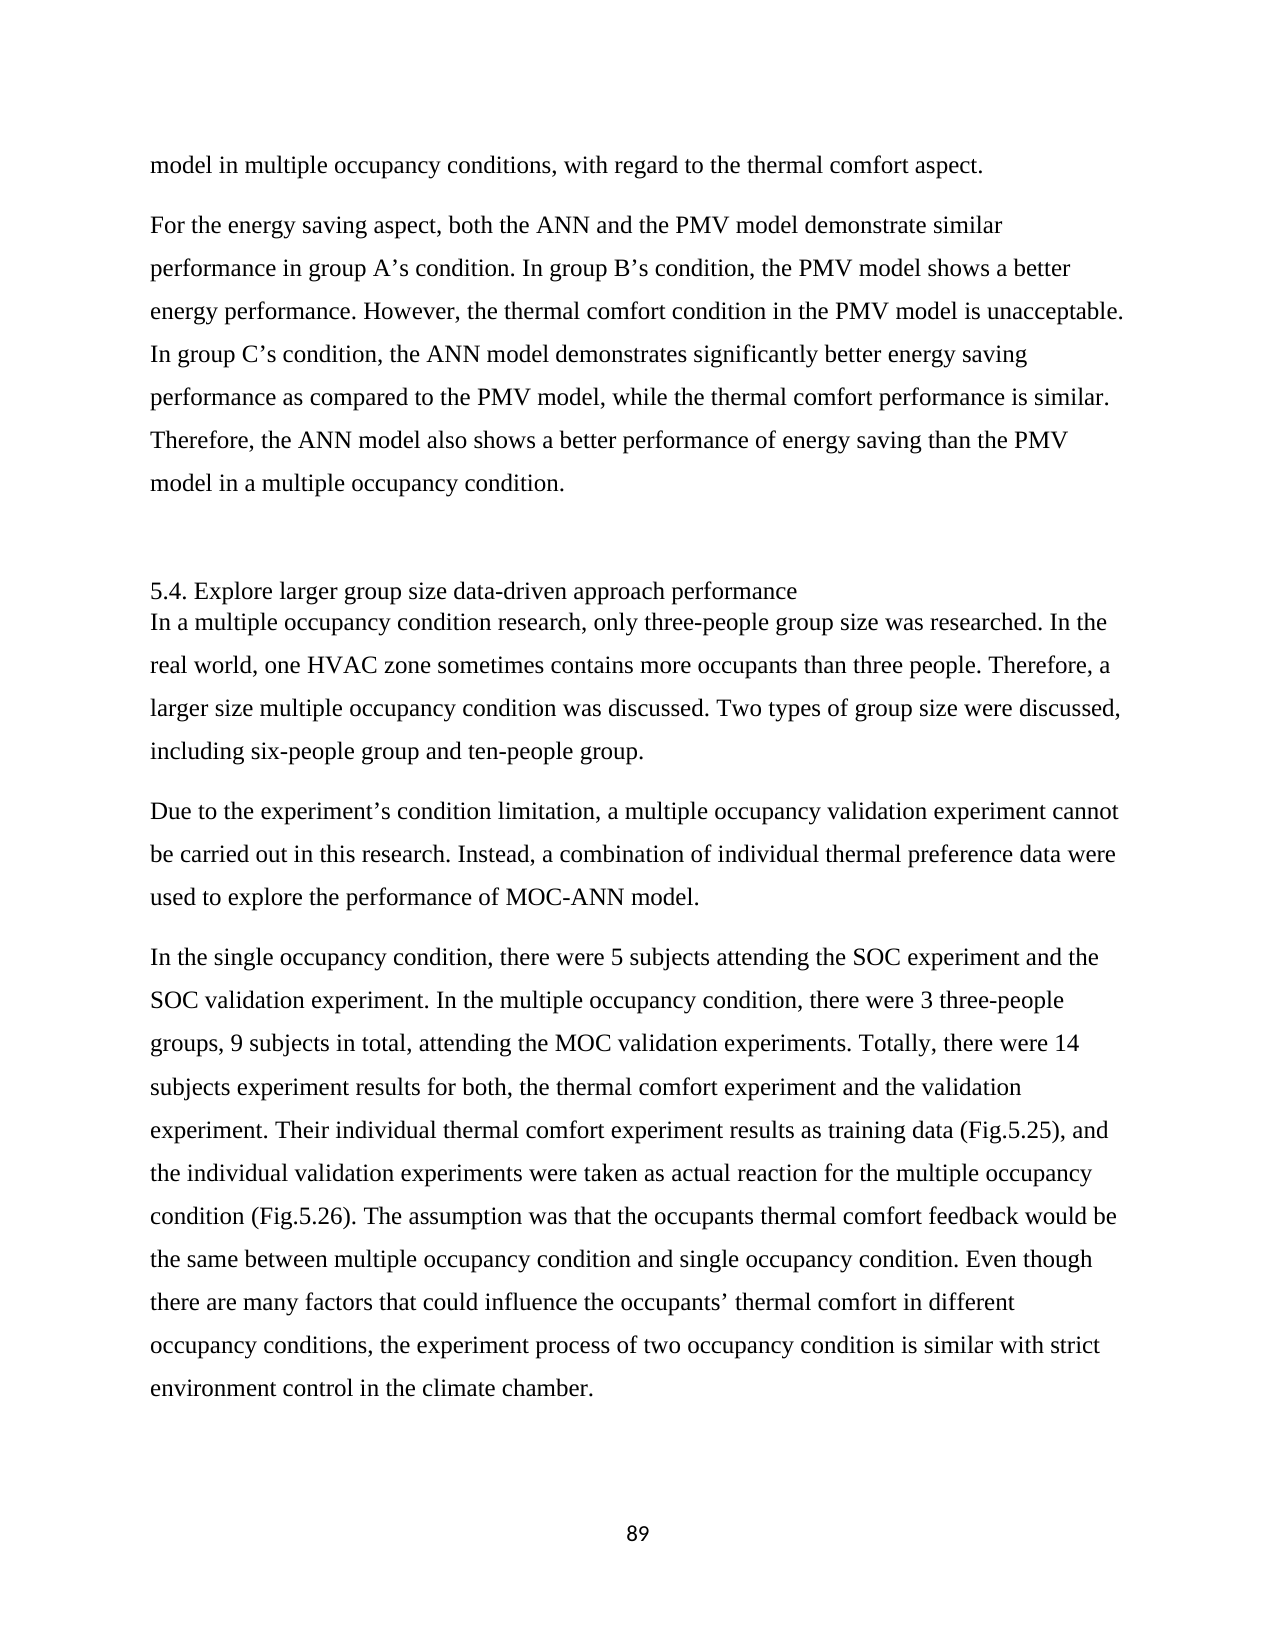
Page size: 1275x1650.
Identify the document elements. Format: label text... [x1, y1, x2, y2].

text For the energy saving aspect, both the ANN and the PMV model demonstrate similar performance in group A’s condition. In group B’s condition, the PMV model shows a better energy performance. However, the thermal comfort condition in the PMV model is unacceptable. In group C’s condition, the ANN model demonstrates significantly better energy saving performance as compared to the PMV model, while the thermal comfort performance is similar. Therefore, the ANN model also shows a better performance of energy saving than the PMV model in a multiple occupancy condition. [150, 210, 1125, 497]
text In a multiple occupancy condition research, only three-people group size was researched. In the real world, one HVAC zone sometimes contains more occupants than three people. Therefore, a larger size multiple occupancy condition was discussed. Two types of group size were discussed, including six-people group and ten-people group. [150, 607, 1125, 765]
text In the single occupancy condition, there were 5 subjects attending the SOC experiment and the SOC validation experiment. In the multiple occupancy condition, there were 3 three-people groups, 9 subjects in total, attending the MOC validation experiments. Totally, there were 14 subjects experiment results for both, the thermal comfort experiment and the validation experiment. Their individual thermal comfort experiment results as training data (Fig.5.25), and the individual validation experiments were taken as actual reaction for the multiple occupancy condition (Fig.5.26). The assumption was that the occupants thermal comfort feedback would be the same between multiple occupancy condition and single occupancy condition. Even though there are many factors that could influence the occupants’ thermal comfort in different occupancy conditions, the experiment process of two occupancy condition is similar with strict environment control in the climate chamber. [150, 942, 1125, 1402]
text Due to the experiment’s condition limitation, a multiple occupancy validation experiment cannot be carried out in this research. Instead, a combination of individual thermal preference data were used to explore the performance of MOC-ANN model. [150, 796, 1125, 911]
subtitle 5.4. Explore larger group size data-driven approach performance [150, 576, 1125, 605]
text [150, 150, 1125, 179]
